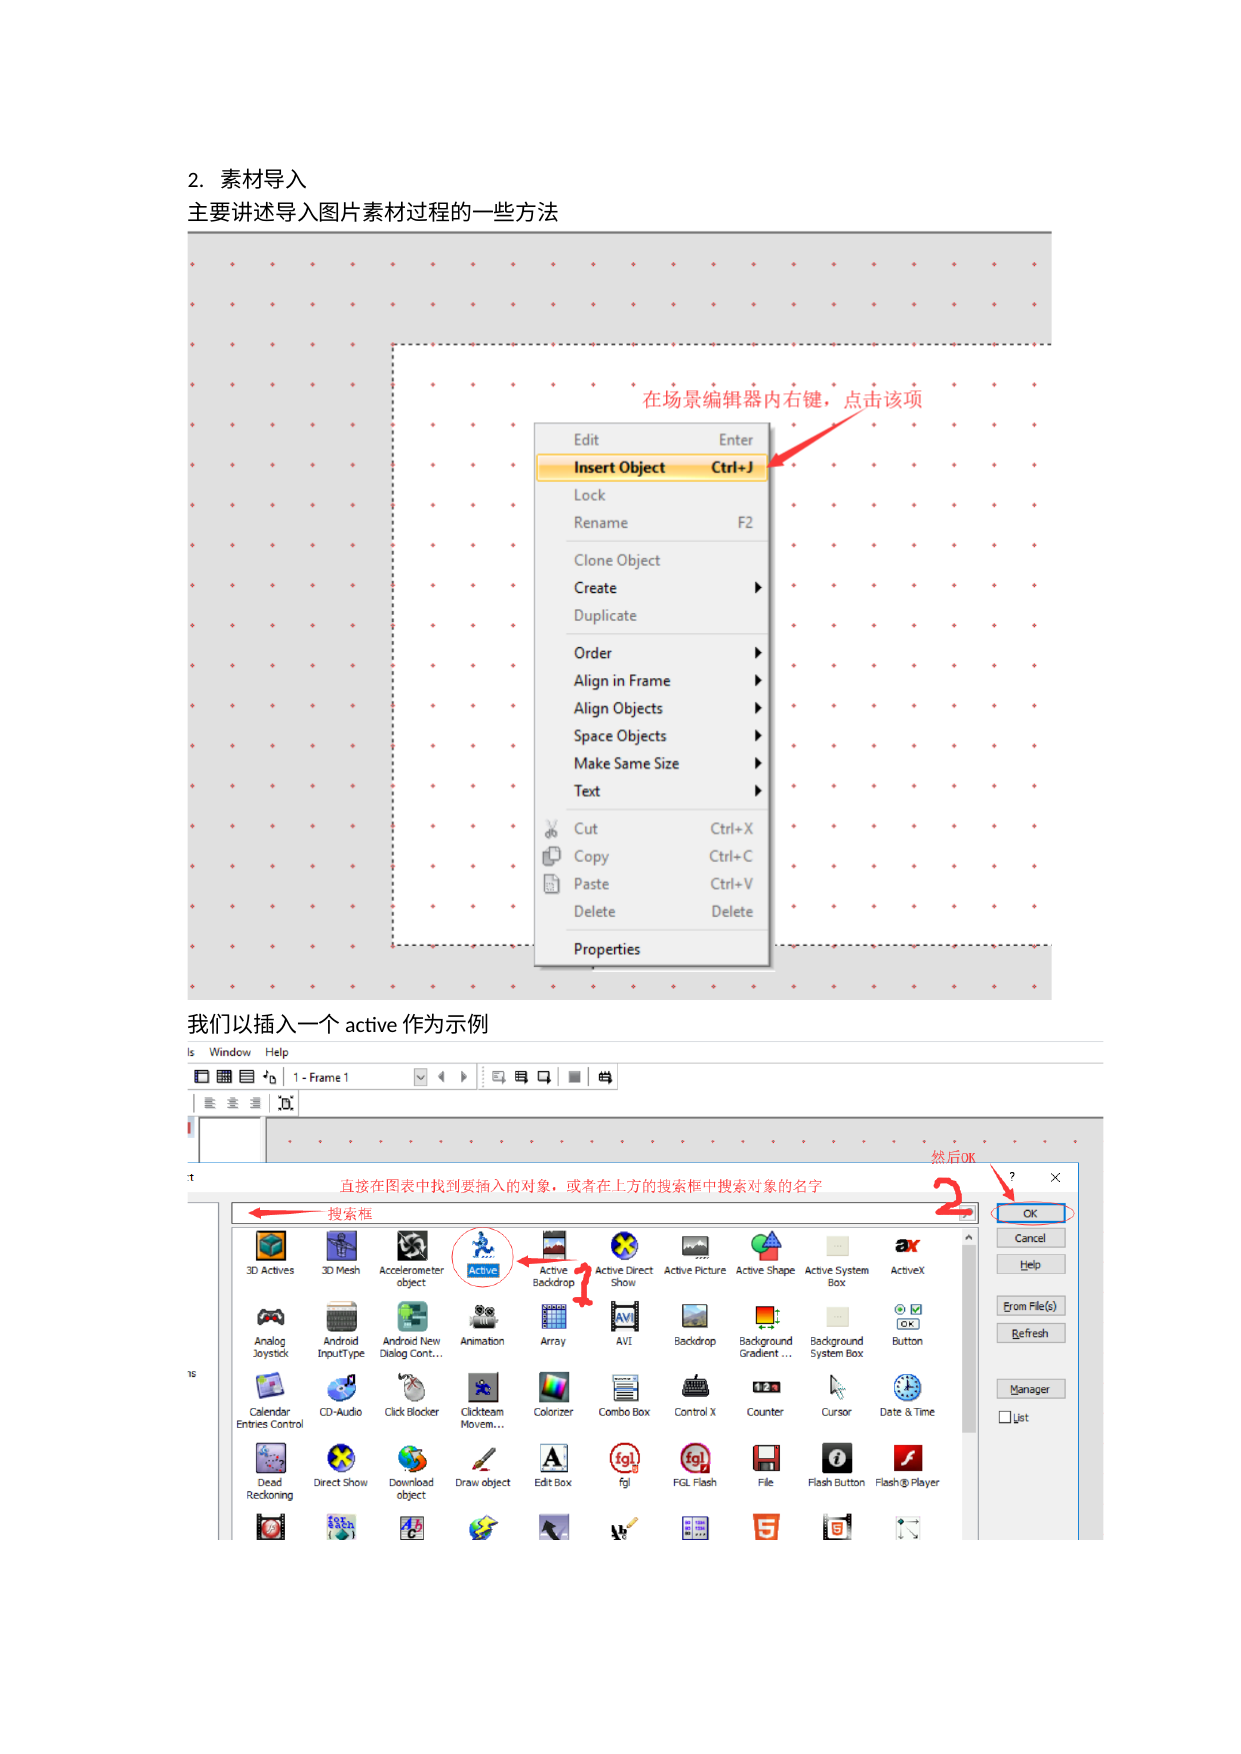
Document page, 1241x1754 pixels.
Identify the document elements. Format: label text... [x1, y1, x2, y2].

picture [187, 1039, 1104, 1540]
list 素材导入 [187, 162, 1053, 194]
list 我们以插入一个active作为示例 [187, 1007, 1053, 1039]
picture [187, 227, 1052, 1000]
list 主要讲述导入图片素材过程的一些方法 [187, 194, 1053, 227]
